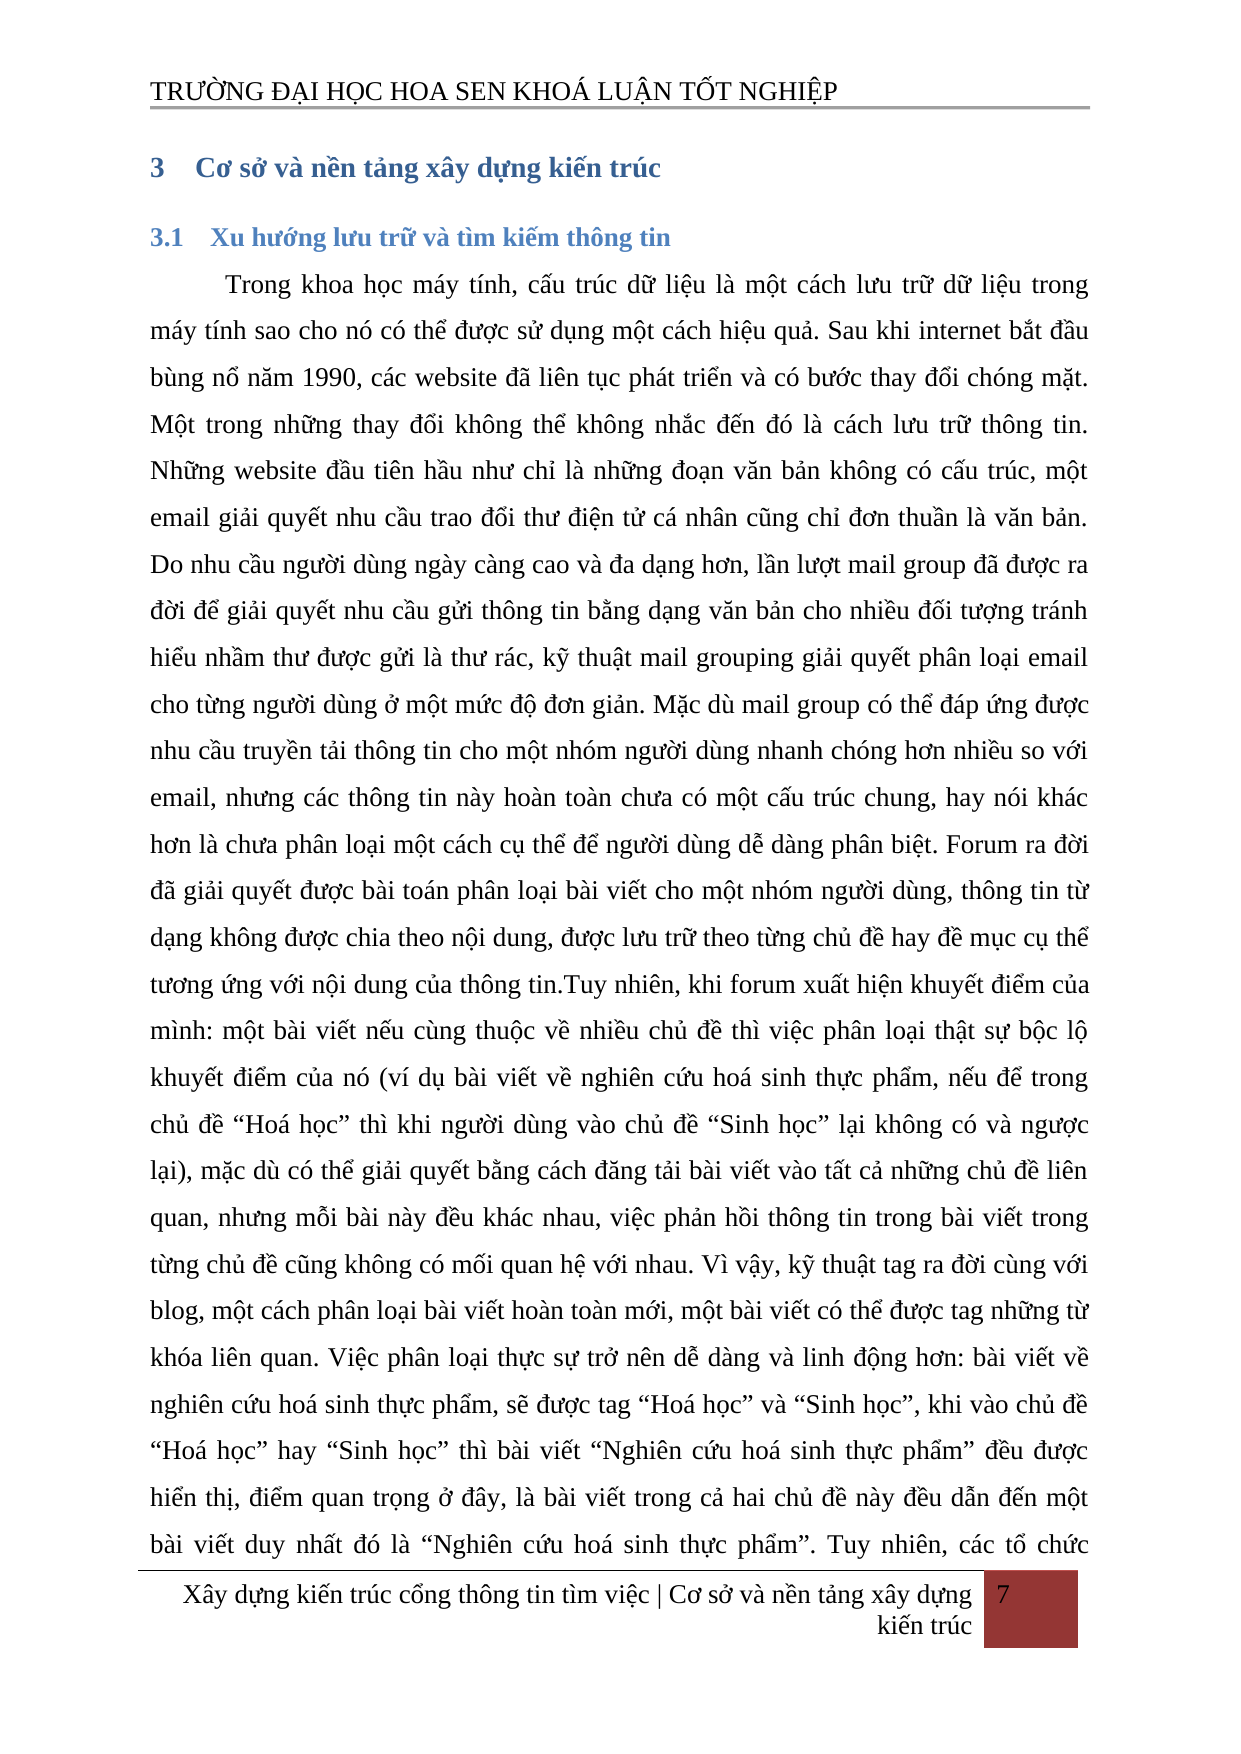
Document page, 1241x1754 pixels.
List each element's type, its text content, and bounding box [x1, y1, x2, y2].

subtitle Xu hướng lưu trữ và tìm kiếm thông tin [150, 221, 1090, 252]
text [150, 268, 1090, 1559]
subtitle Cơ sở và nền tảng xây dựng kiến trúc [150, 150, 1090, 183]
